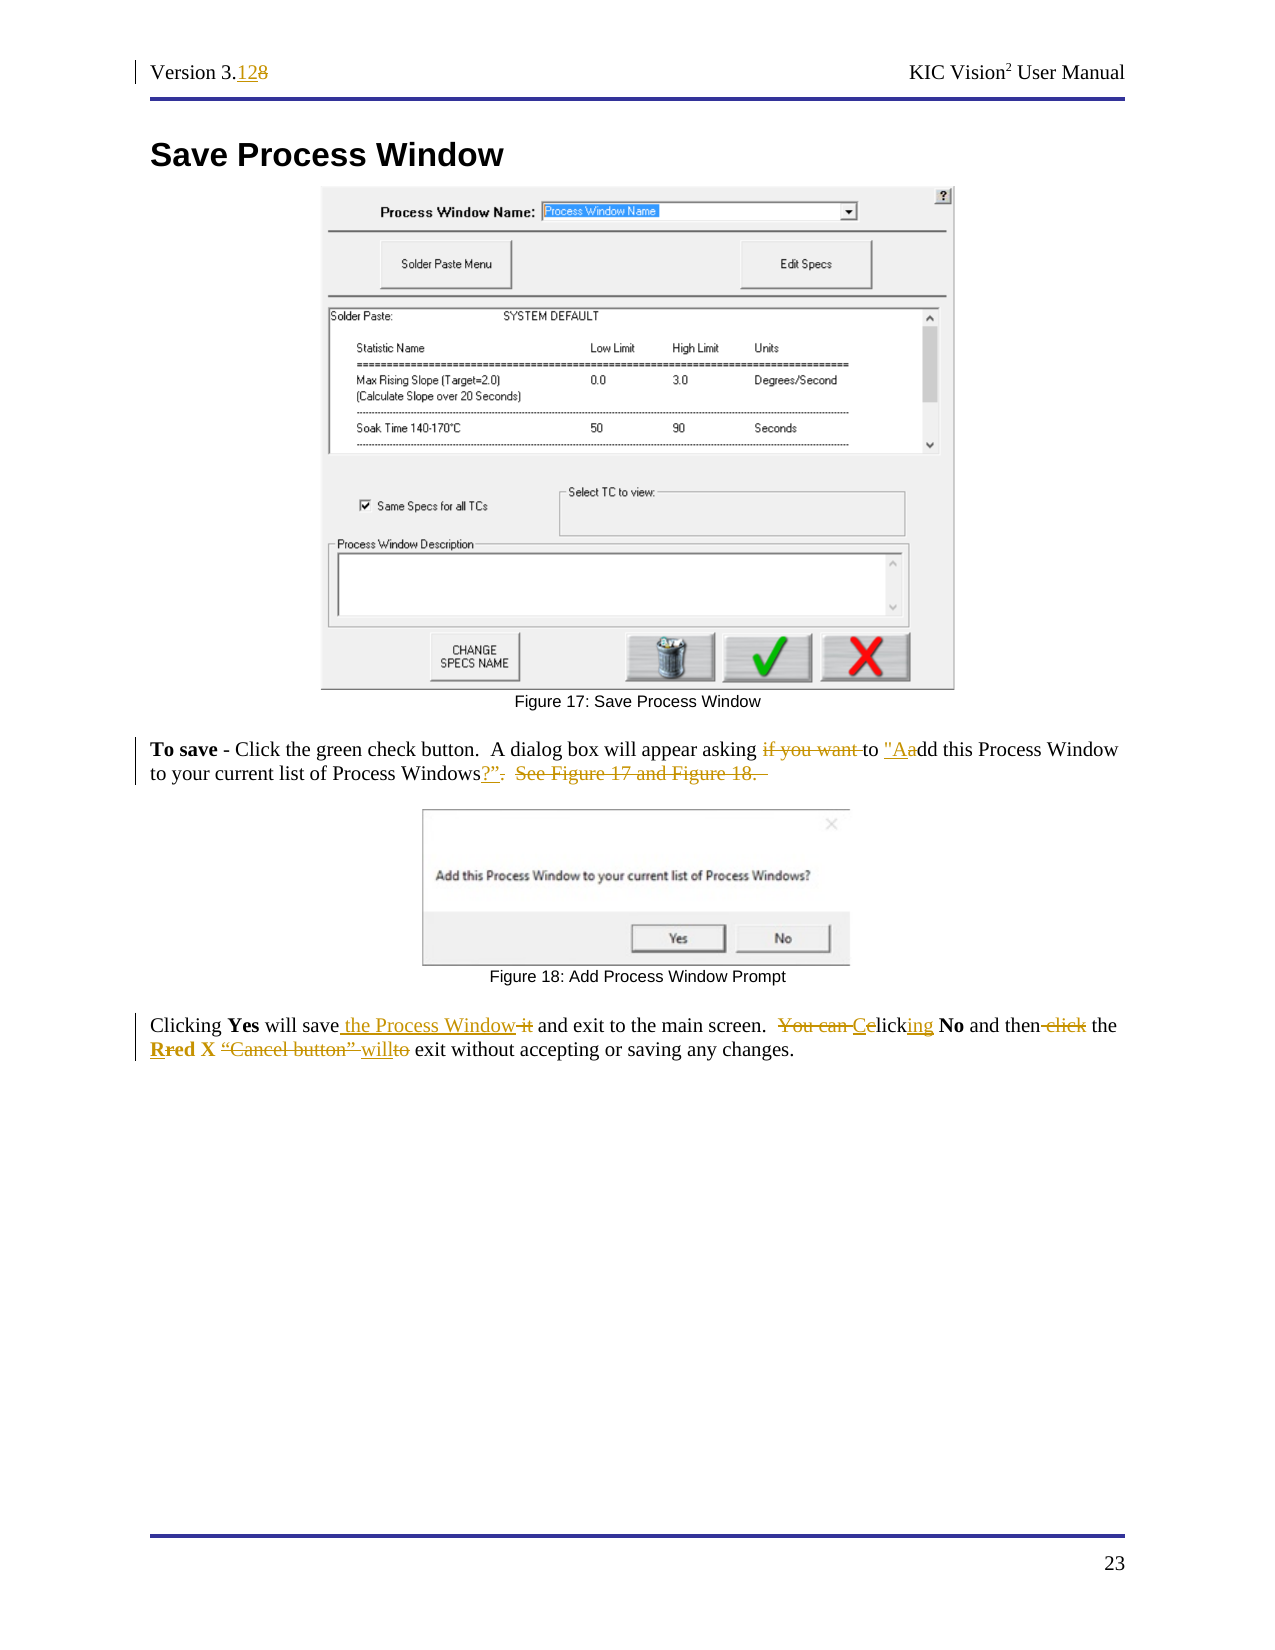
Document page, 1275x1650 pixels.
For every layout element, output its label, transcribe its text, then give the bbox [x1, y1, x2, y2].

text Figure 17: Save Process Window [150, 692, 1125, 711]
text To save - Click the green check button. A dialog box will appear asking to dd this Process Window to your current list of Process Windows [150, 737, 1125, 785]
subtitle Save Process Window [150, 135, 1125, 173]
text Figure 18: Add Process Window Prompt [150, 967, 1125, 986]
picture [422, 809, 853, 966]
picture [320, 186, 955, 690]
text Clicking Yes will save and exit to the main screen. lick No and then the ed X exit without accepting or saving any changes. [150, 1013, 1125, 1061]
